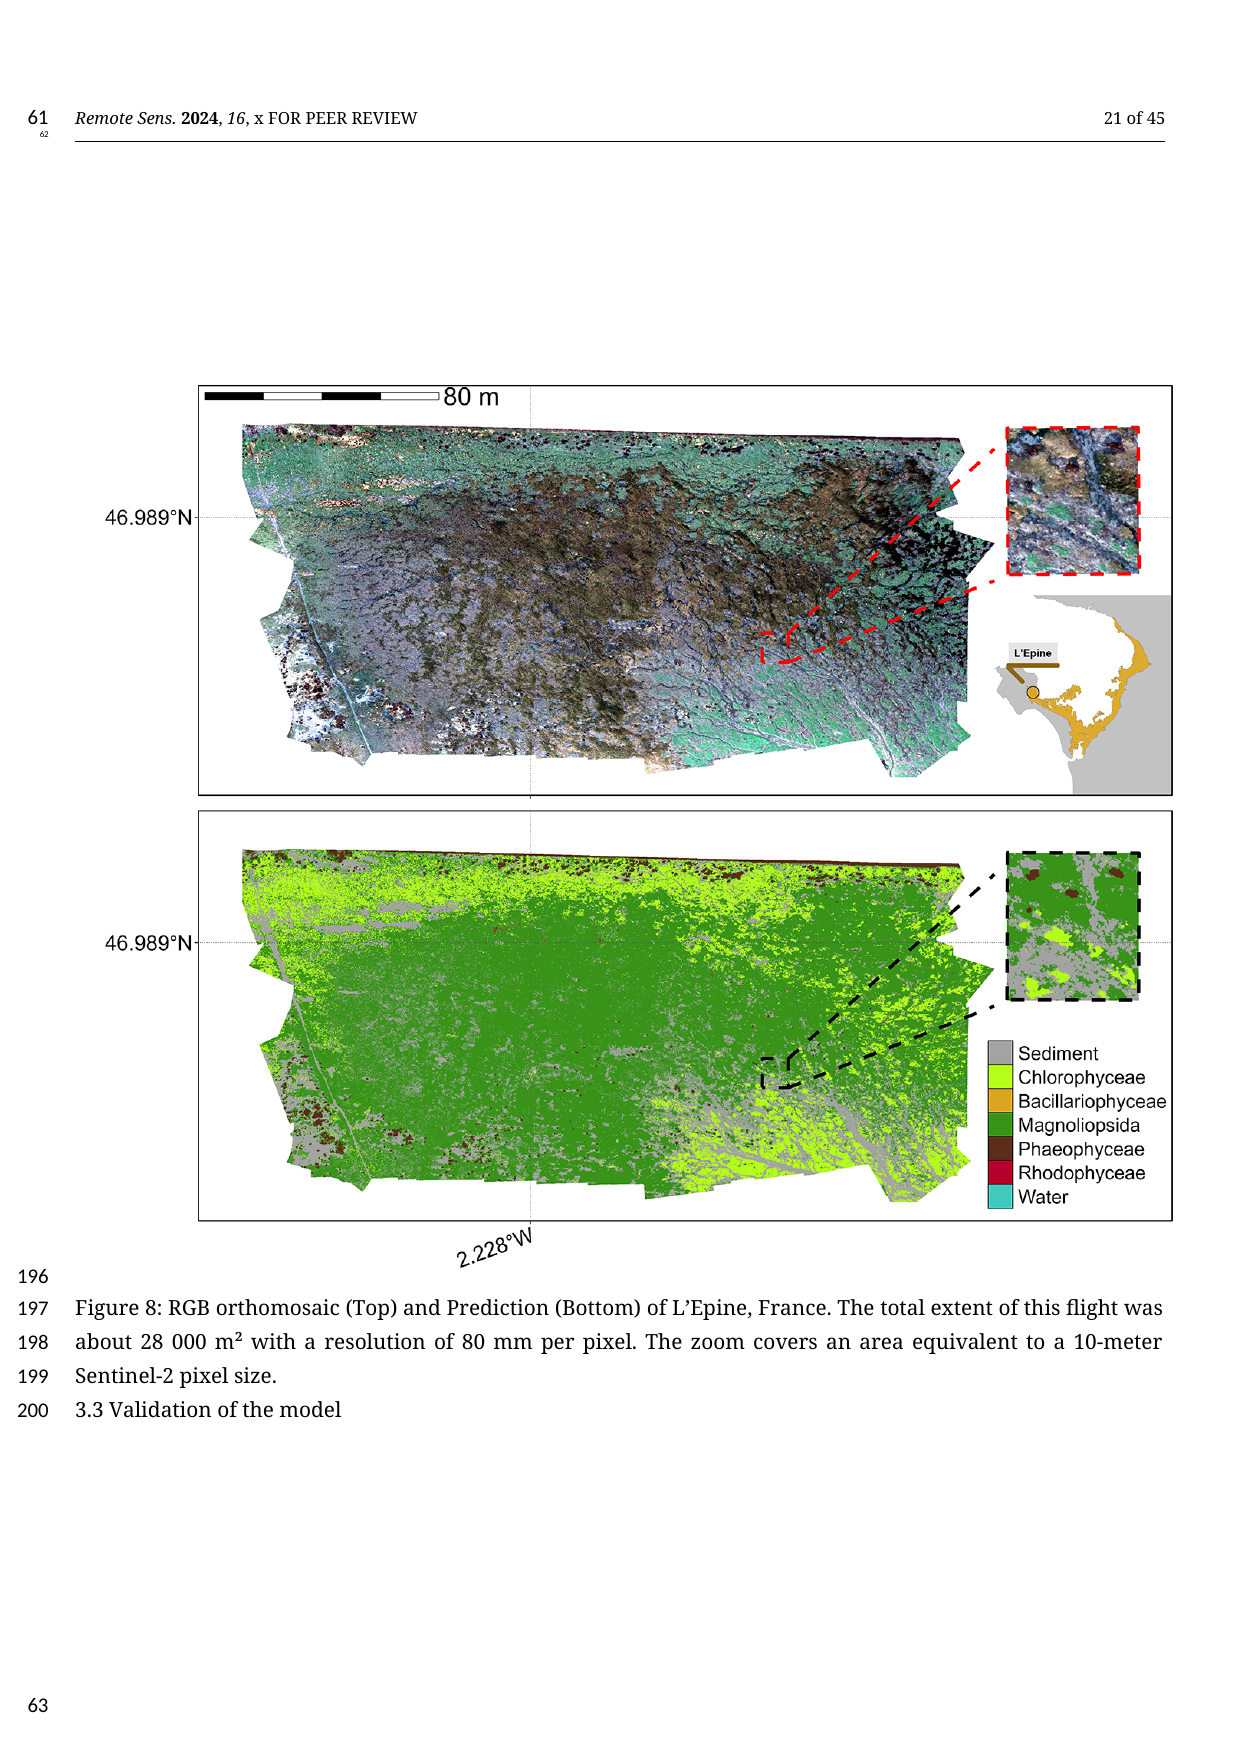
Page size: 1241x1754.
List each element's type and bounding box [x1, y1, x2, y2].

picture [93, 373, 1184, 1284]
